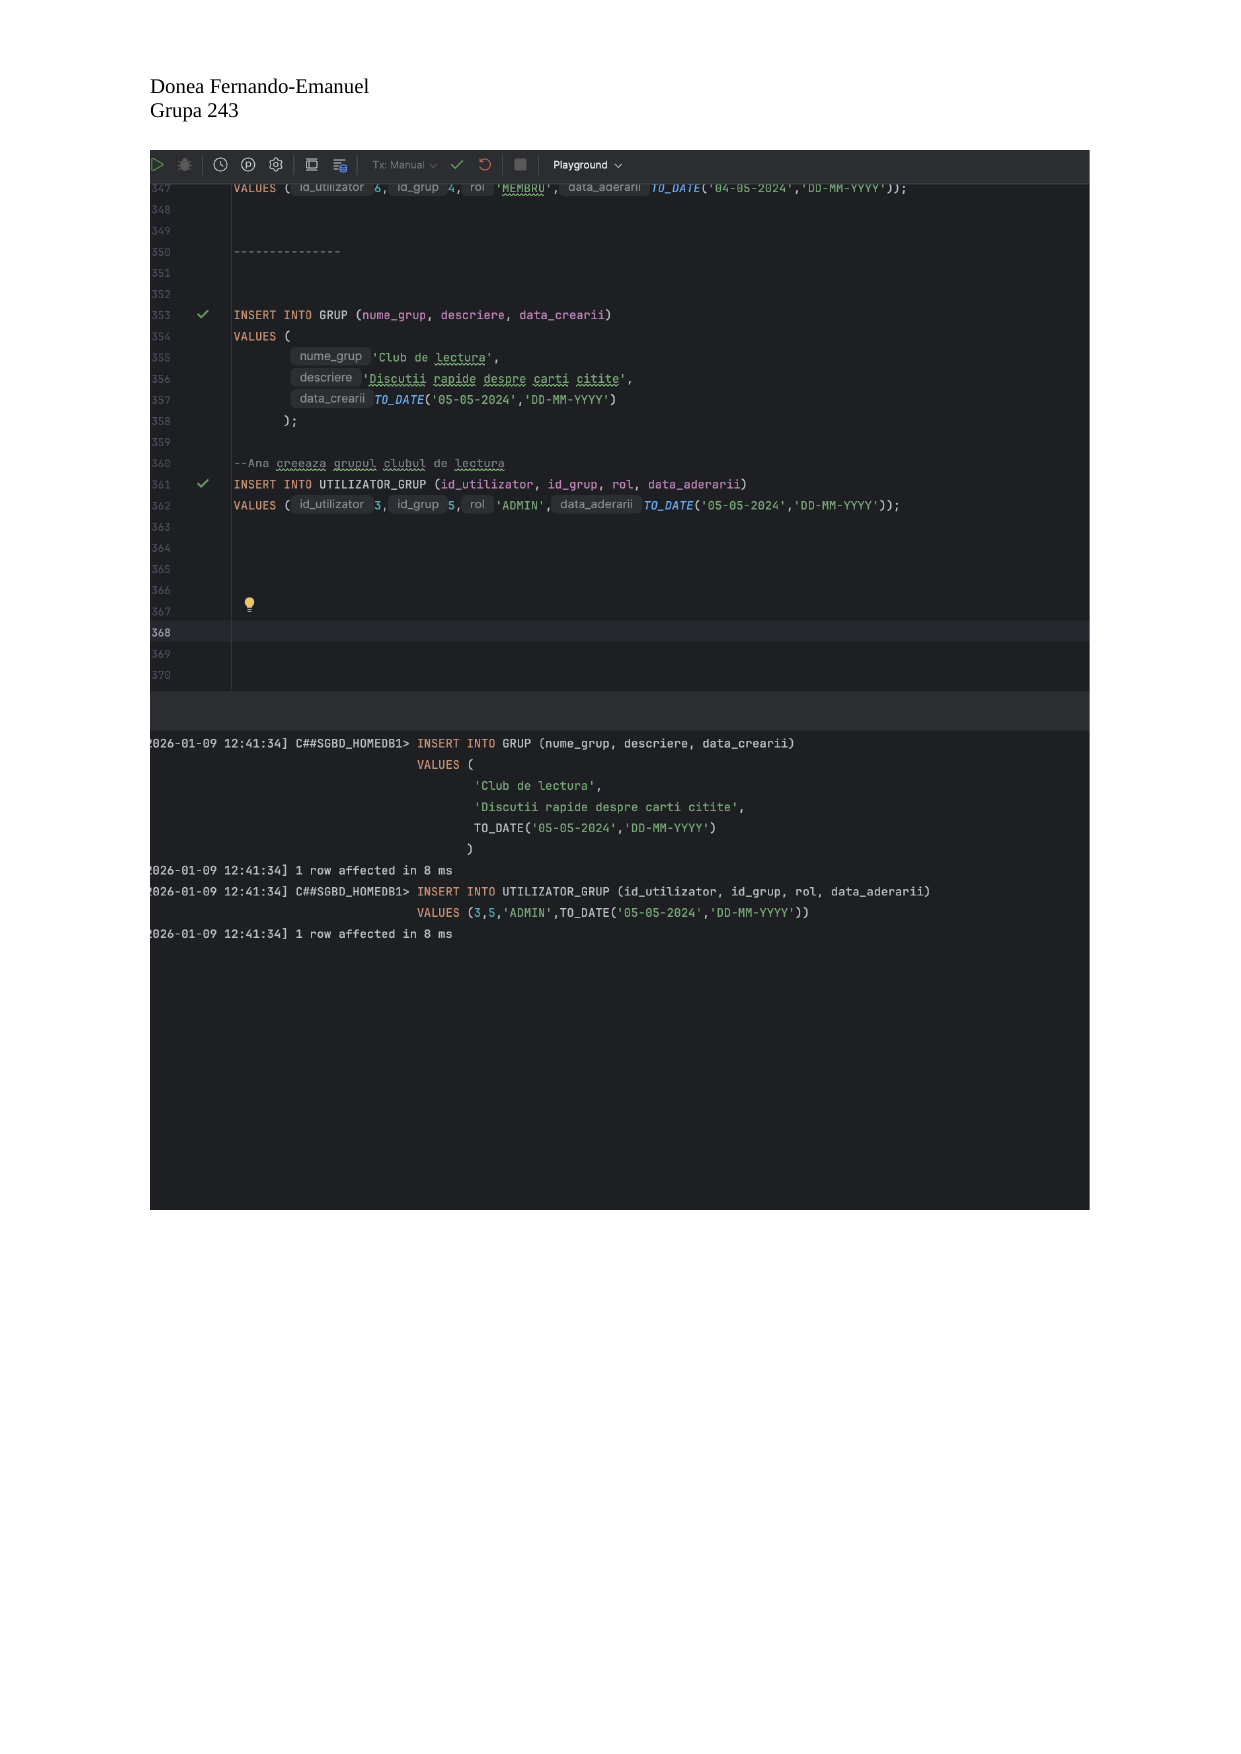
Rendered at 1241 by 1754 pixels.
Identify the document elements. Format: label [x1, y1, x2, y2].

picture [150, 150, 1090, 1210]
